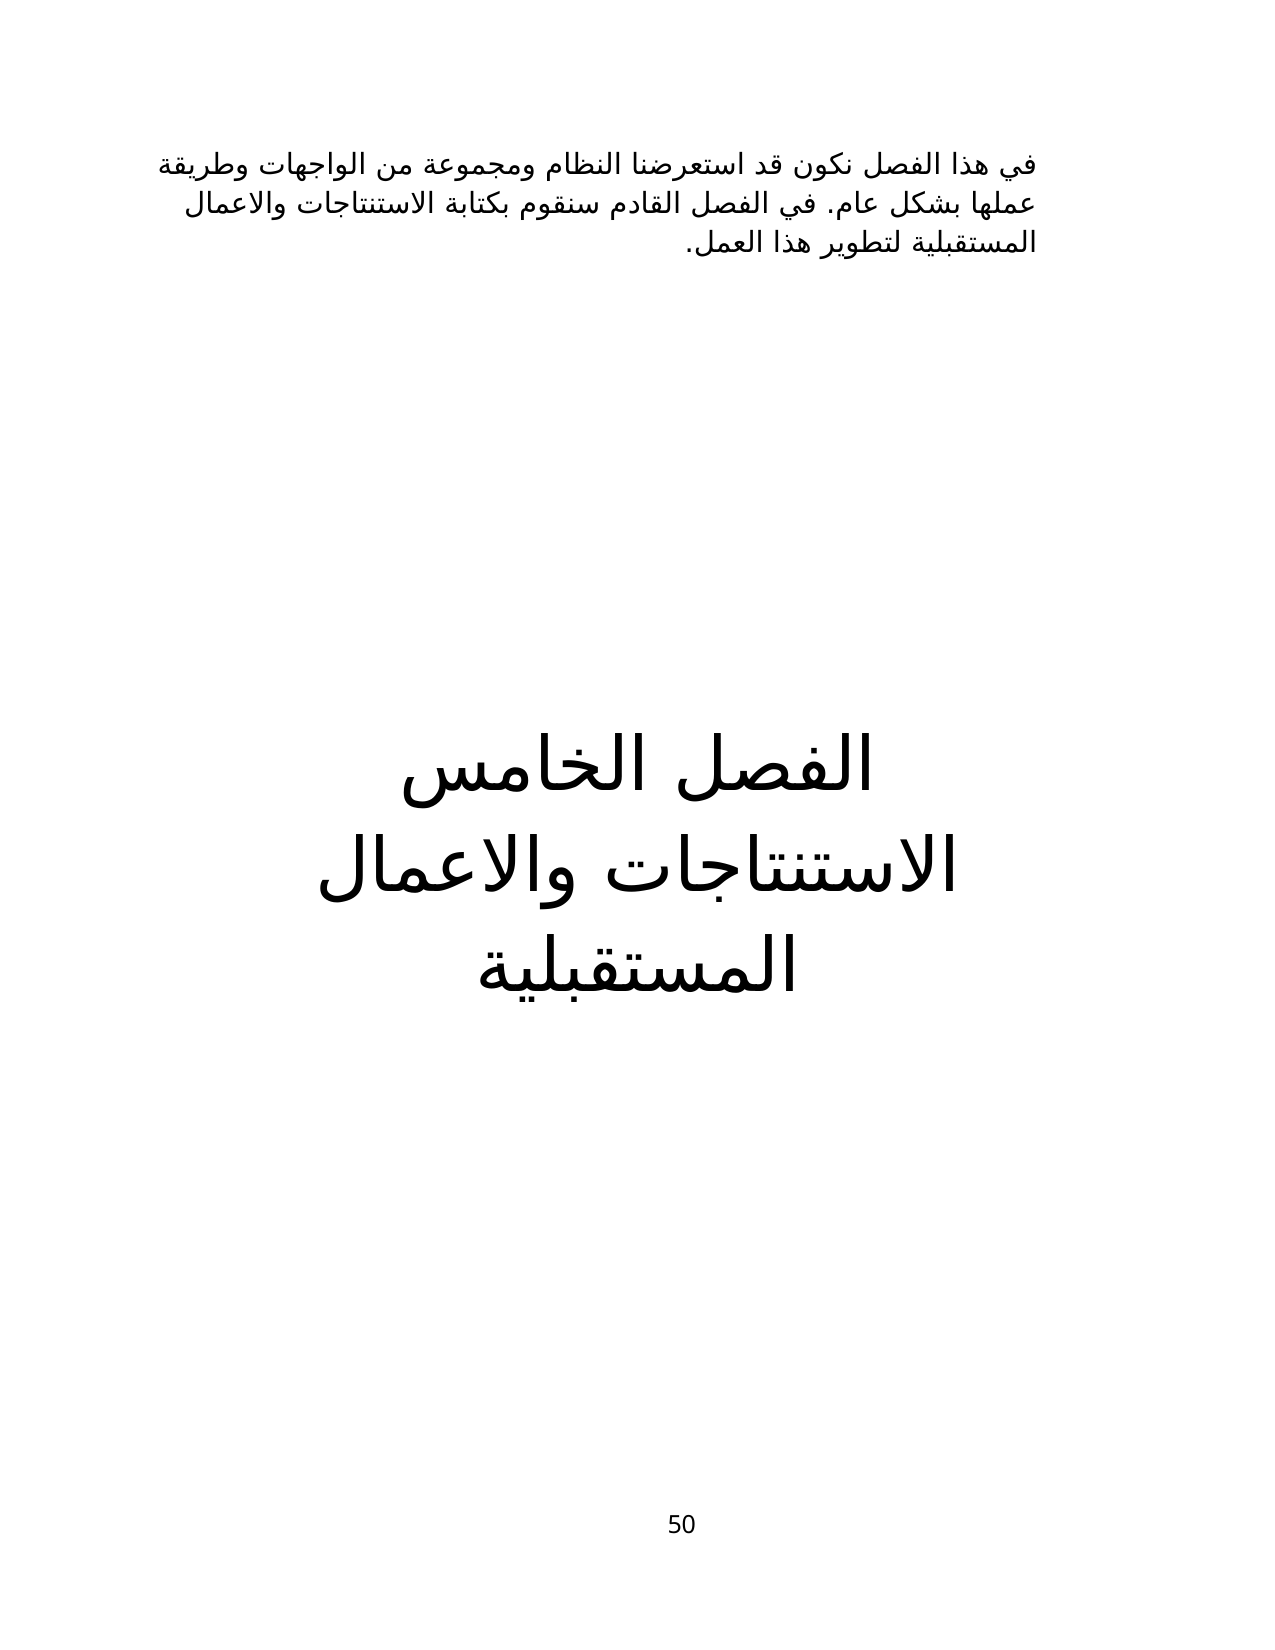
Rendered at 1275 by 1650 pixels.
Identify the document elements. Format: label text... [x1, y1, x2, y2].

text الفصل الخامس الاستنتاجات والاعمال المستقبلية [149, 721, 1127, 1009]
text في هذا الفصل نكون قد استعرضنا النظام ومجموعة من الواجهات وطريقة عملها بشكل عام. في الفصل القادم سنقوم بكتابة الاستنتاجات والاعمال المستقبلية لتطوير هذا العمل. [149, 148, 1038, 259]
